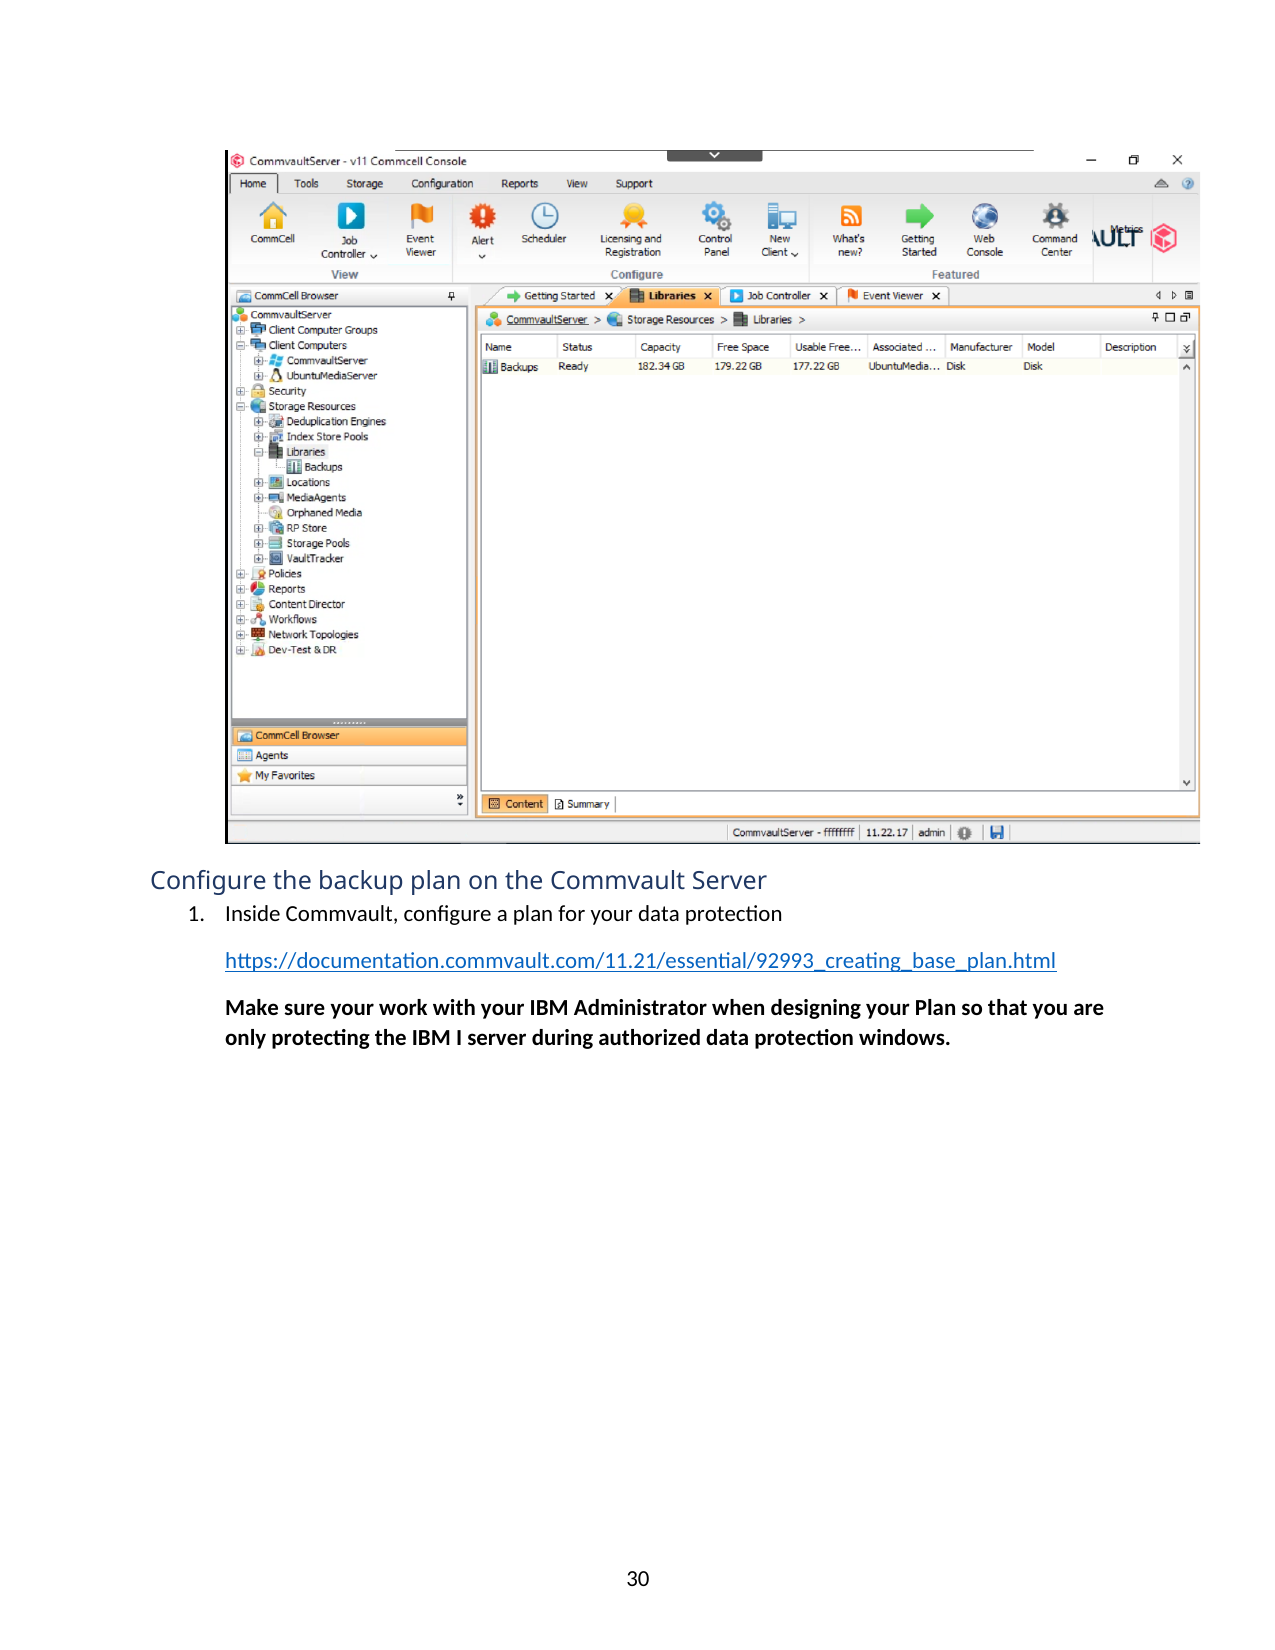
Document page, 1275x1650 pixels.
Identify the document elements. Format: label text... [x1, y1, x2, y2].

subtitle Configure the backup plan on the Commvault Server [150, 863, 1125, 897]
text https://documentation.commvault.com/11.21/essential/92993_creating_base_plan.html [225, 946, 1125, 974]
text Make sure your work with your IBM Administrator when designing your Plan so that you are only protecting the IBM I server during authorized data protection windows. [225, 993, 1125, 1051]
list Inside Commvault, configure a plan for your data protection [187, 899, 1125, 927]
picture [225, 150, 1200, 844]
